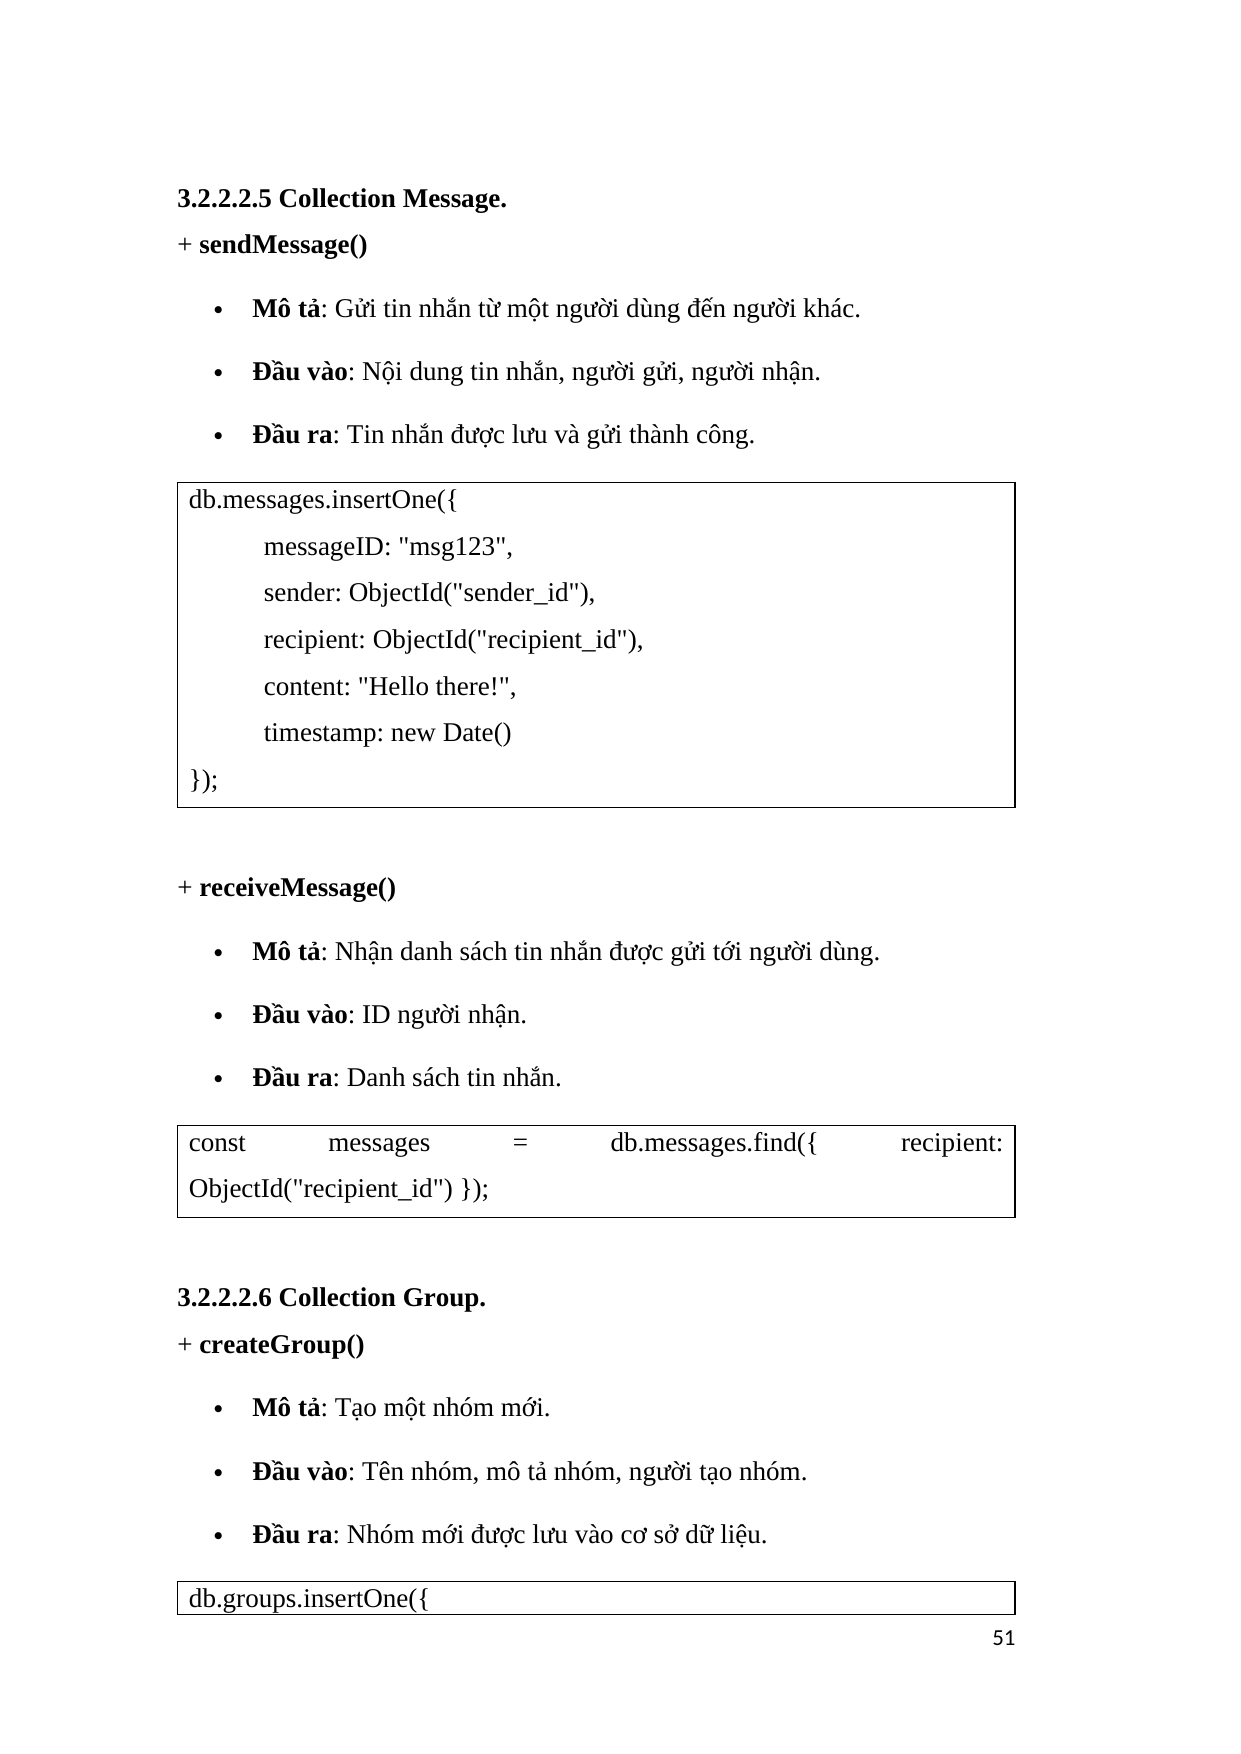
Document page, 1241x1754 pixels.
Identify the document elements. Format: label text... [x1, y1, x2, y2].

list Mô tả: Tạo một nhóm mới. [214, 1391, 1015, 1422]
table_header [178, 1582, 1014, 1613]
list Đầu vào: ID người nhận. [214, 998, 1015, 1029]
list Đầu ra: Tin nhắn được lưu và gửi thành công. [214, 418, 1015, 450]
list Mô tả: Gửi tin nhắn từ một người dùng đến người khác. [214, 292, 1015, 323]
table_header const messages = db.messages.find({ recipient: ObjectId("recipient_id") }); [178, 1126, 1014, 1217]
text + createGroup() [177, 1328, 1015, 1359]
text + receiveMessage() [177, 872, 1015, 903]
list Đầu vào: Nội dung tin nhắn, người gửi, người nhận. [214, 355, 1015, 386]
list Đầu ra: Danh sách tin nhắn. [214, 1062, 1015, 1093]
list Mô tả: Nhận danh sách tin nhắn được gửi tới người dùng. [214, 935, 1015, 966]
table_header db.messages.insertOne({ messageID: "msg123", sender: ObjectId("sender_id"), recipient: ObjectId("recipient_id"), content: "Hello there!", timestamp: new Date() }); [178, 483, 1014, 807]
text + sendMessage() [177, 228, 1015, 260]
subtitle 3.2.2.2.6 Collection Group. [177, 1281, 1015, 1312]
subtitle 3.2.2.2.5 Collection Message. [177, 182, 1015, 213]
list Đầu ra: Nhóm mới được lưu vào cơ sở dữ liệu. [214, 1518, 1015, 1549]
list Đầu vào: Tên nhóm, mô tả nhóm, người tạo nhóm. [214, 1454, 1015, 1486]
